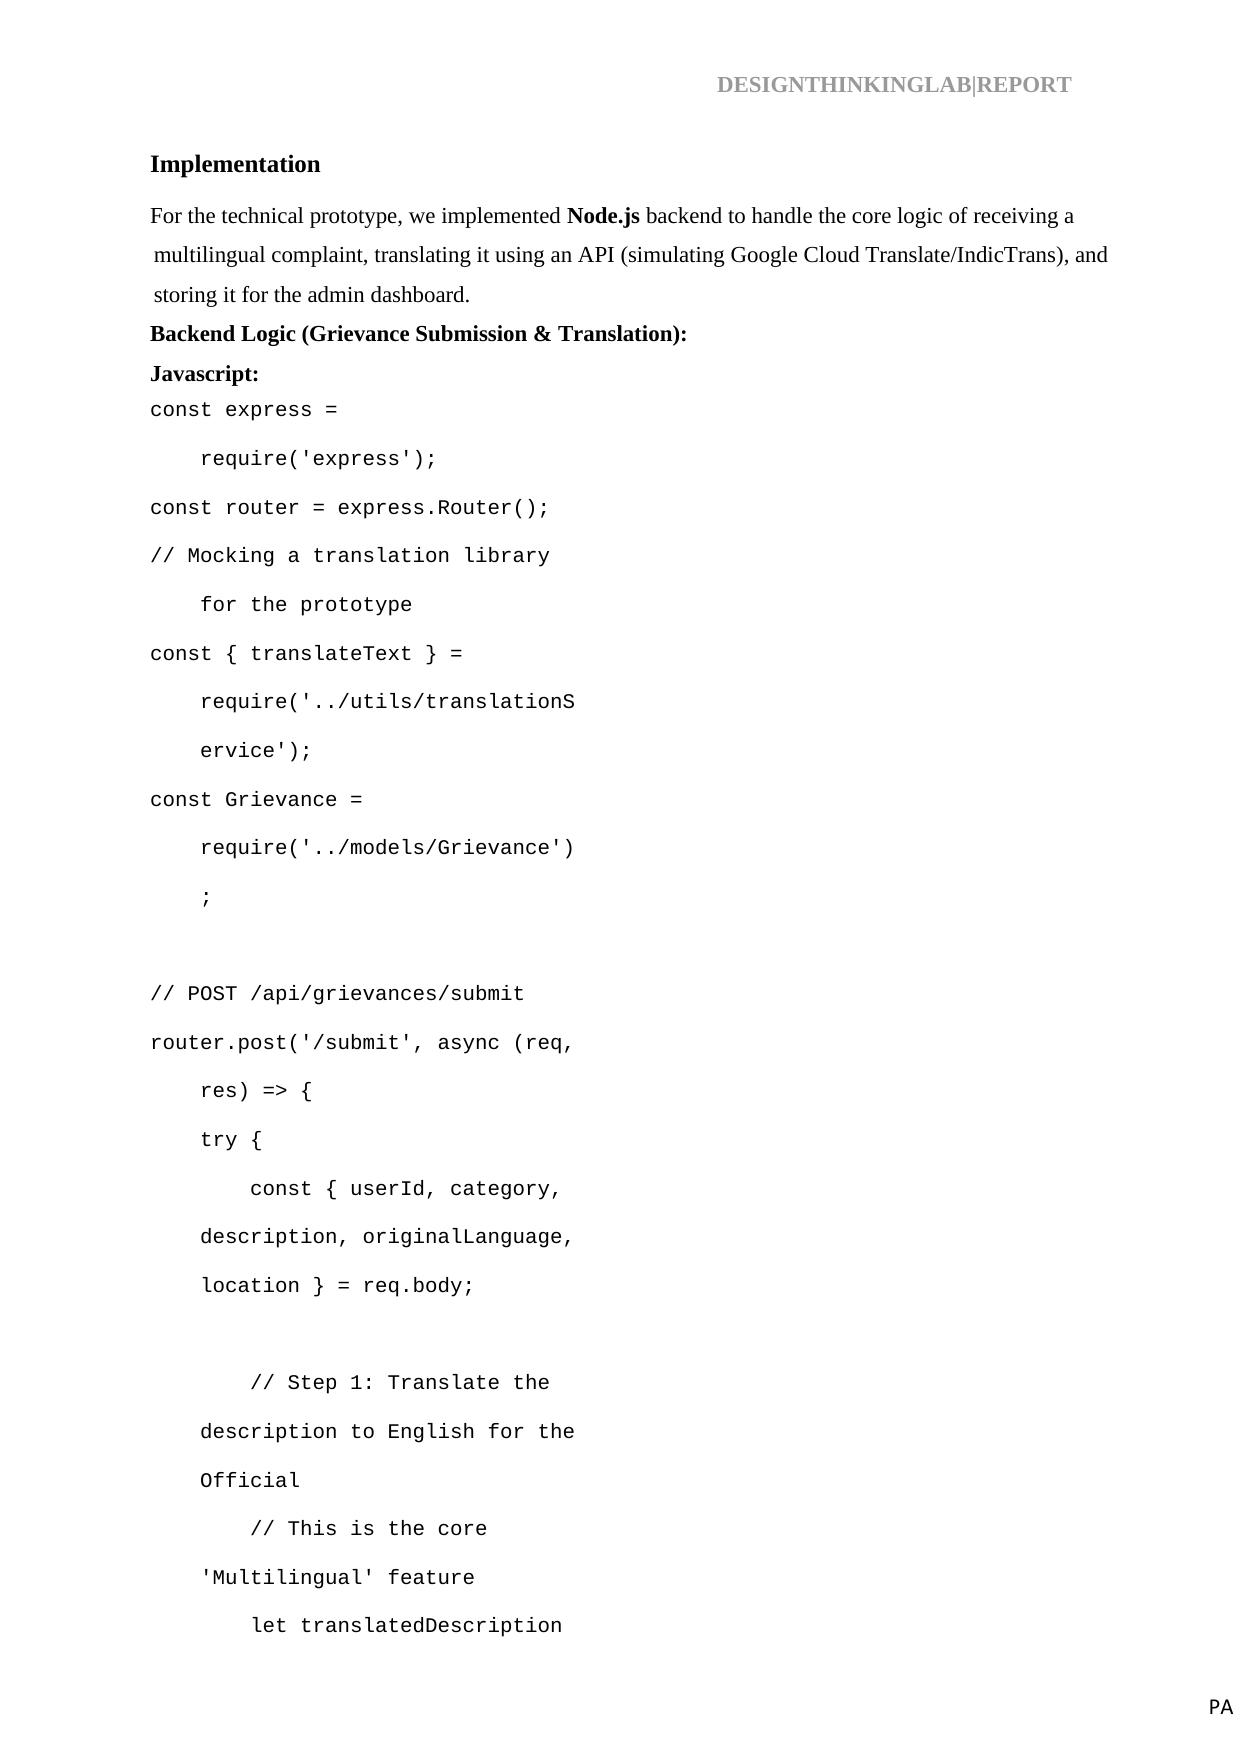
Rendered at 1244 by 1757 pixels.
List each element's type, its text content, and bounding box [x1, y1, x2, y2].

text const express = require('express'); [150, 399, 579, 472]
text const router = express.Router(); [150, 497, 579, 520]
text Backend Logic (Grievance Submission & Translation): [0, 320, 1123, 347]
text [150, 1616, 579, 1639]
text const { userId, category, description, originalLanguage, location } = req.body; [150, 1178, 579, 1299]
text const { translateText } = require('../utils/translationService'); [150, 643, 579, 763]
text // Step 1: Translate the description to English for the Official [150, 1372, 579, 1493]
text // POST /api/grievances/submit [150, 983, 579, 1007]
text Javascript: [0, 360, 1123, 386]
text try { [150, 1129, 579, 1153]
text // Mocking a translation library for the prototype [150, 545, 579, 618]
text const Grievance = require('../models/Grievance'); [150, 788, 579, 909]
text For the technical prototype, we implemented Node.js backend to handle the core logic of receiving a multilingual complaint, translating it using an API (simulating Google Cloud Translate/IndicTrans), and storing it for the admin dashboard. [150, 202, 1123, 307]
text Implementation [150, 149, 1229, 178]
text router.post('/submit', async (req, res) => { [150, 1032, 579, 1104]
text // This is the core 'Multilingual' feature [150, 1518, 579, 1591]
